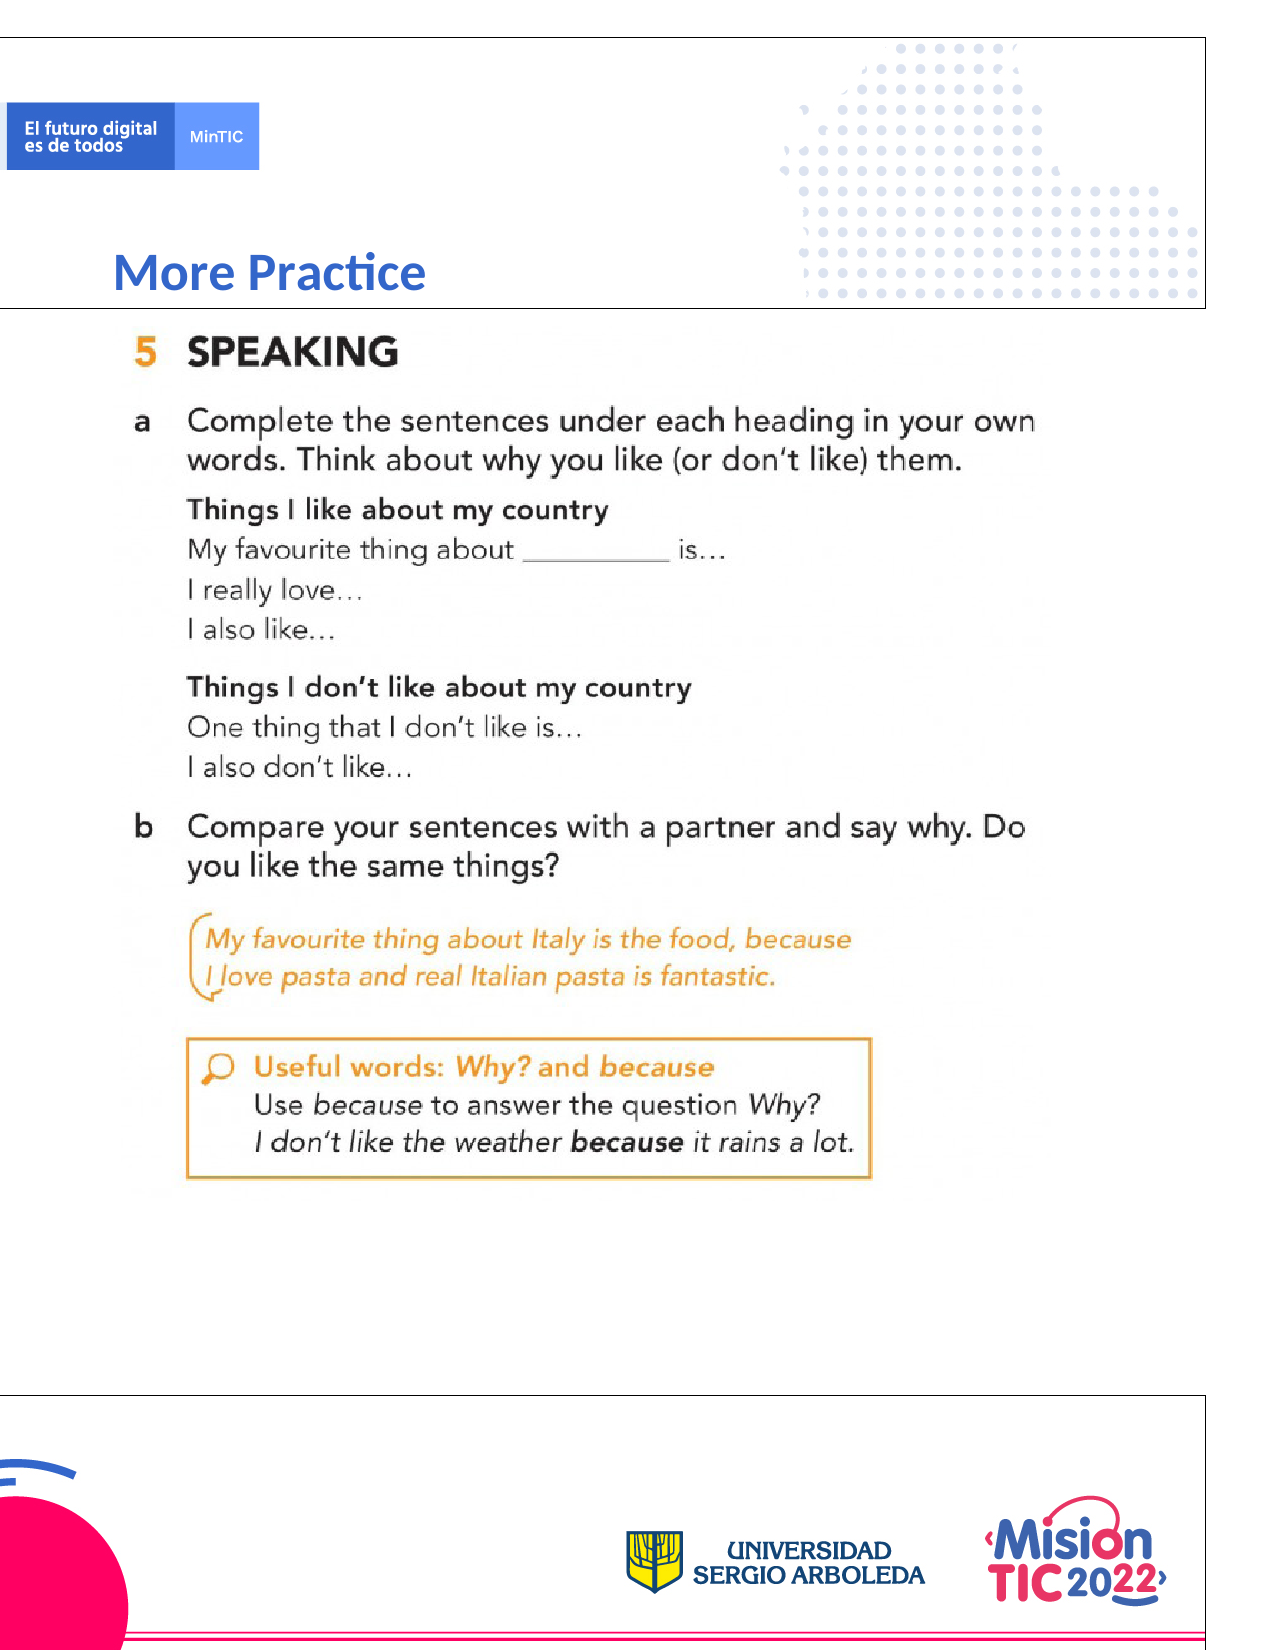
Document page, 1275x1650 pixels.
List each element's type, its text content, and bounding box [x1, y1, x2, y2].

picture [0, 38, 1205, 308]
picture [0, 1396, 1205, 1650]
picture [112, 326, 1052, 1201]
text More Practice [112, 238, 1162, 304]
